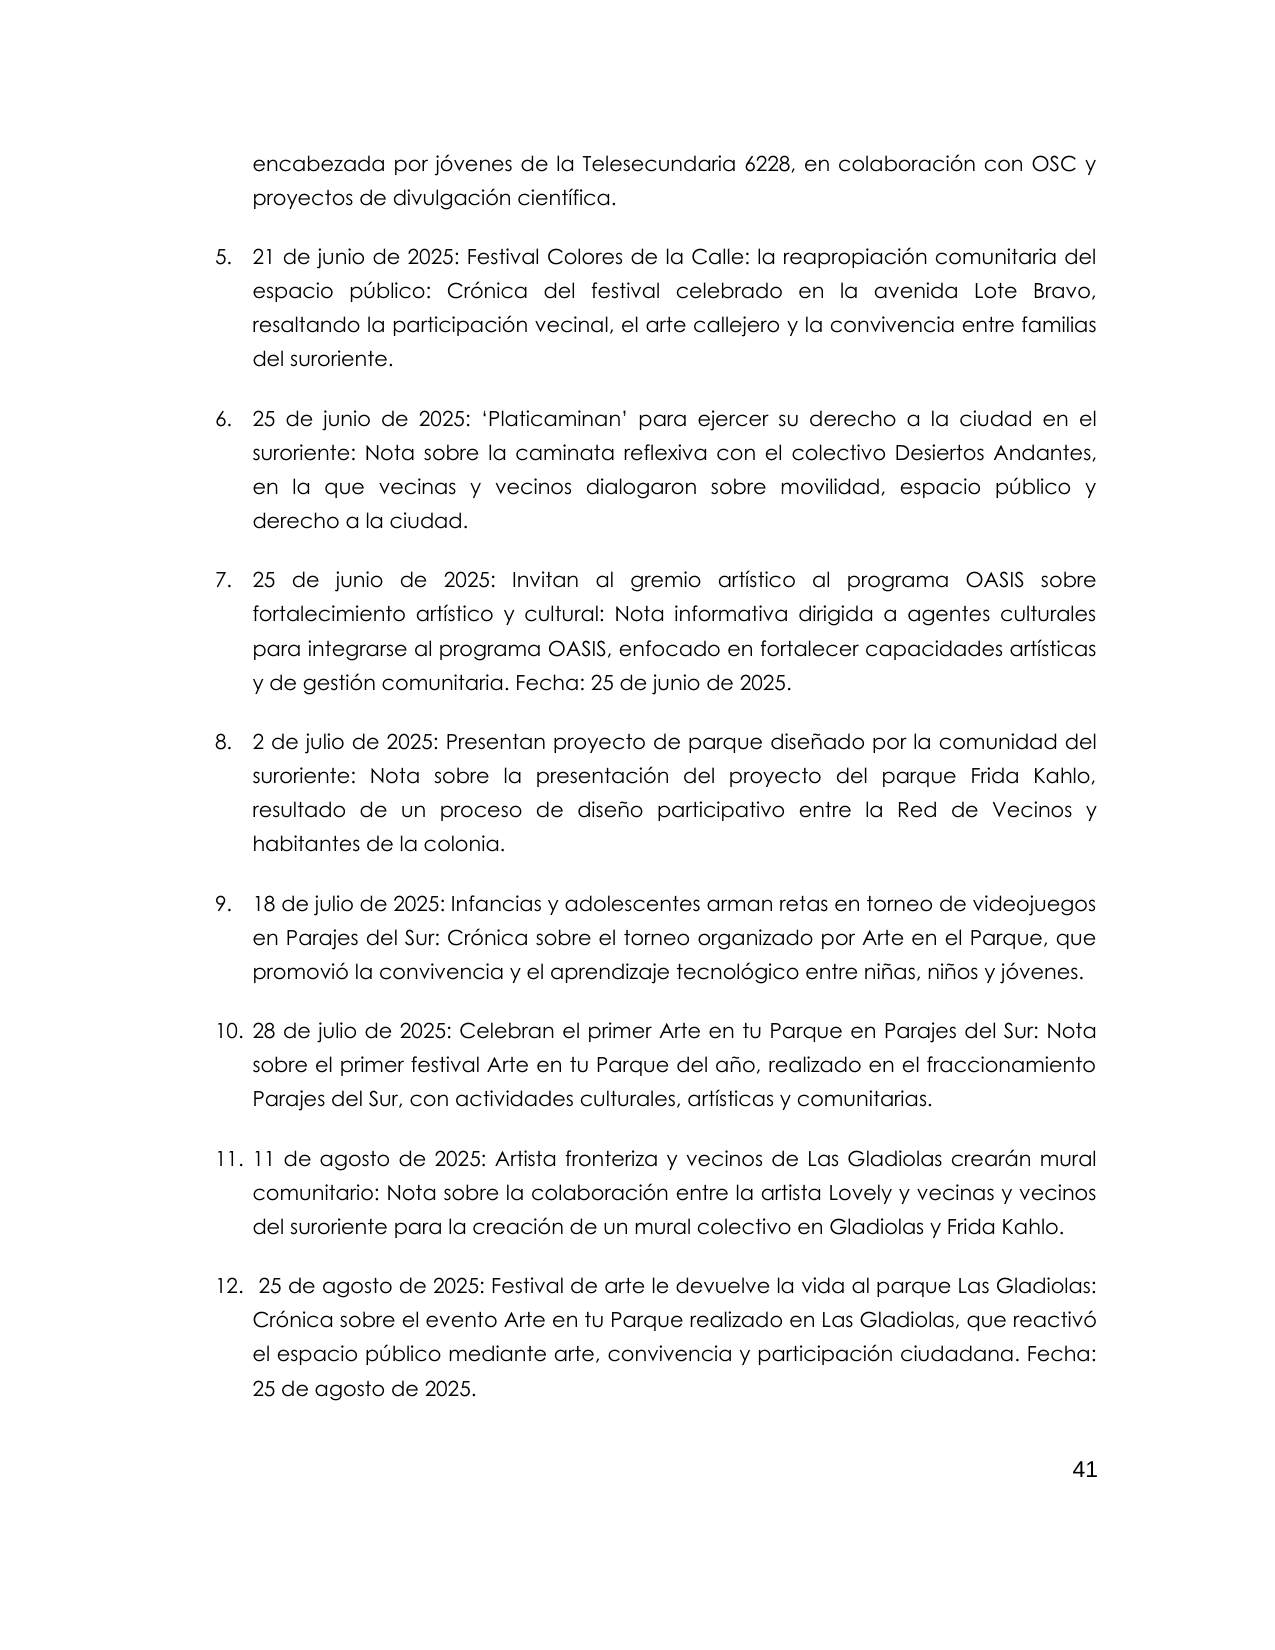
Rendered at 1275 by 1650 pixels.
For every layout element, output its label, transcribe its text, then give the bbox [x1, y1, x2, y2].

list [215, 148, 1098, 212]
list 28 de julio de 2025: Celebran el primer Arte en tu Parque en Parajes del Sur: Nota sobre el primer festival Arte en tu Parque del año, realizado en el fraccionamiento Parajes del Sur, con actividades culturales, artísticas y comunitarias. [215, 1015, 1098, 1113]
list 18 de julio de 2025: Infancias y adolescentes arman retas en torneo de videojuegos en Parajes del Sur: Crónica sobre el torneo organizado por Arte en el Parque, que promovió la convivencia y el aprendizaje tecnológico entre niñas, niños y jóvenes. [215, 888, 1098, 986]
list 2 de julio de 2025: Presentan proyecto de parque diseñado por la comunidad del suroriente: Nota sobre la presentación del proyecto del parque Frida Kahlo, resultado de un proceso de diseño participativo entre la Red de Vecinos y habitantes de la colonia. [215, 726, 1098, 858]
list 25 de junio de 2025: ‘Platicaminan’ para ejercer su derecho a la ciudad en el suroriente: Nota sobre la caminata reflexiva con el colectivo Desiertos Andantes, en la que vecinas y vecinos dialogaron sobre movilidad, espacio público y derecho a la ciudad. [215, 403, 1098, 535]
list 21 de junio de 2025: Festival Colores de la Calle: la reapropiación comunitaria del espacio público: Crónica del festival celebrado en la avenida Lote Bravo, resaltando la participación vecinal, el arte callejero y la convivencia entre familias del suroriente. [215, 241, 1098, 373]
list 25 de junio de 2025: Invitan al gremio artístico al programa OASIS sobre fortalecimiento artístico y cultural: Nota informativa dirigida a agentes culturales para integrarse al programa OASIS, enfocado en fortalecer capacidades artísticas y de gestión comunitaria. Fecha: 25 de junio de 2025. [215, 564, 1098, 697]
list 25 de agosto de 2025: Festival de arte le devuelve la vida al parque Las Gladiolas: Crónica sobre el evento Arte en tu Parque realizado en Las Gladiolas, que reactivó el espacio público mediante arte, convivencia y participación ciudadana. Fecha: 25 de agosto de 2025. [215, 1270, 1098, 1402]
list 11 de agosto de 2025: Artista fronteriza y vecinos de Las Gladiolas crearán mural comunitario: Nota sobre la colaboración entre la artista Lovely y vecinas y vecinos del suroriente para la creación de un mural colectivo en Gladiolas y Frida Kahlo. [215, 1143, 1098, 1241]
